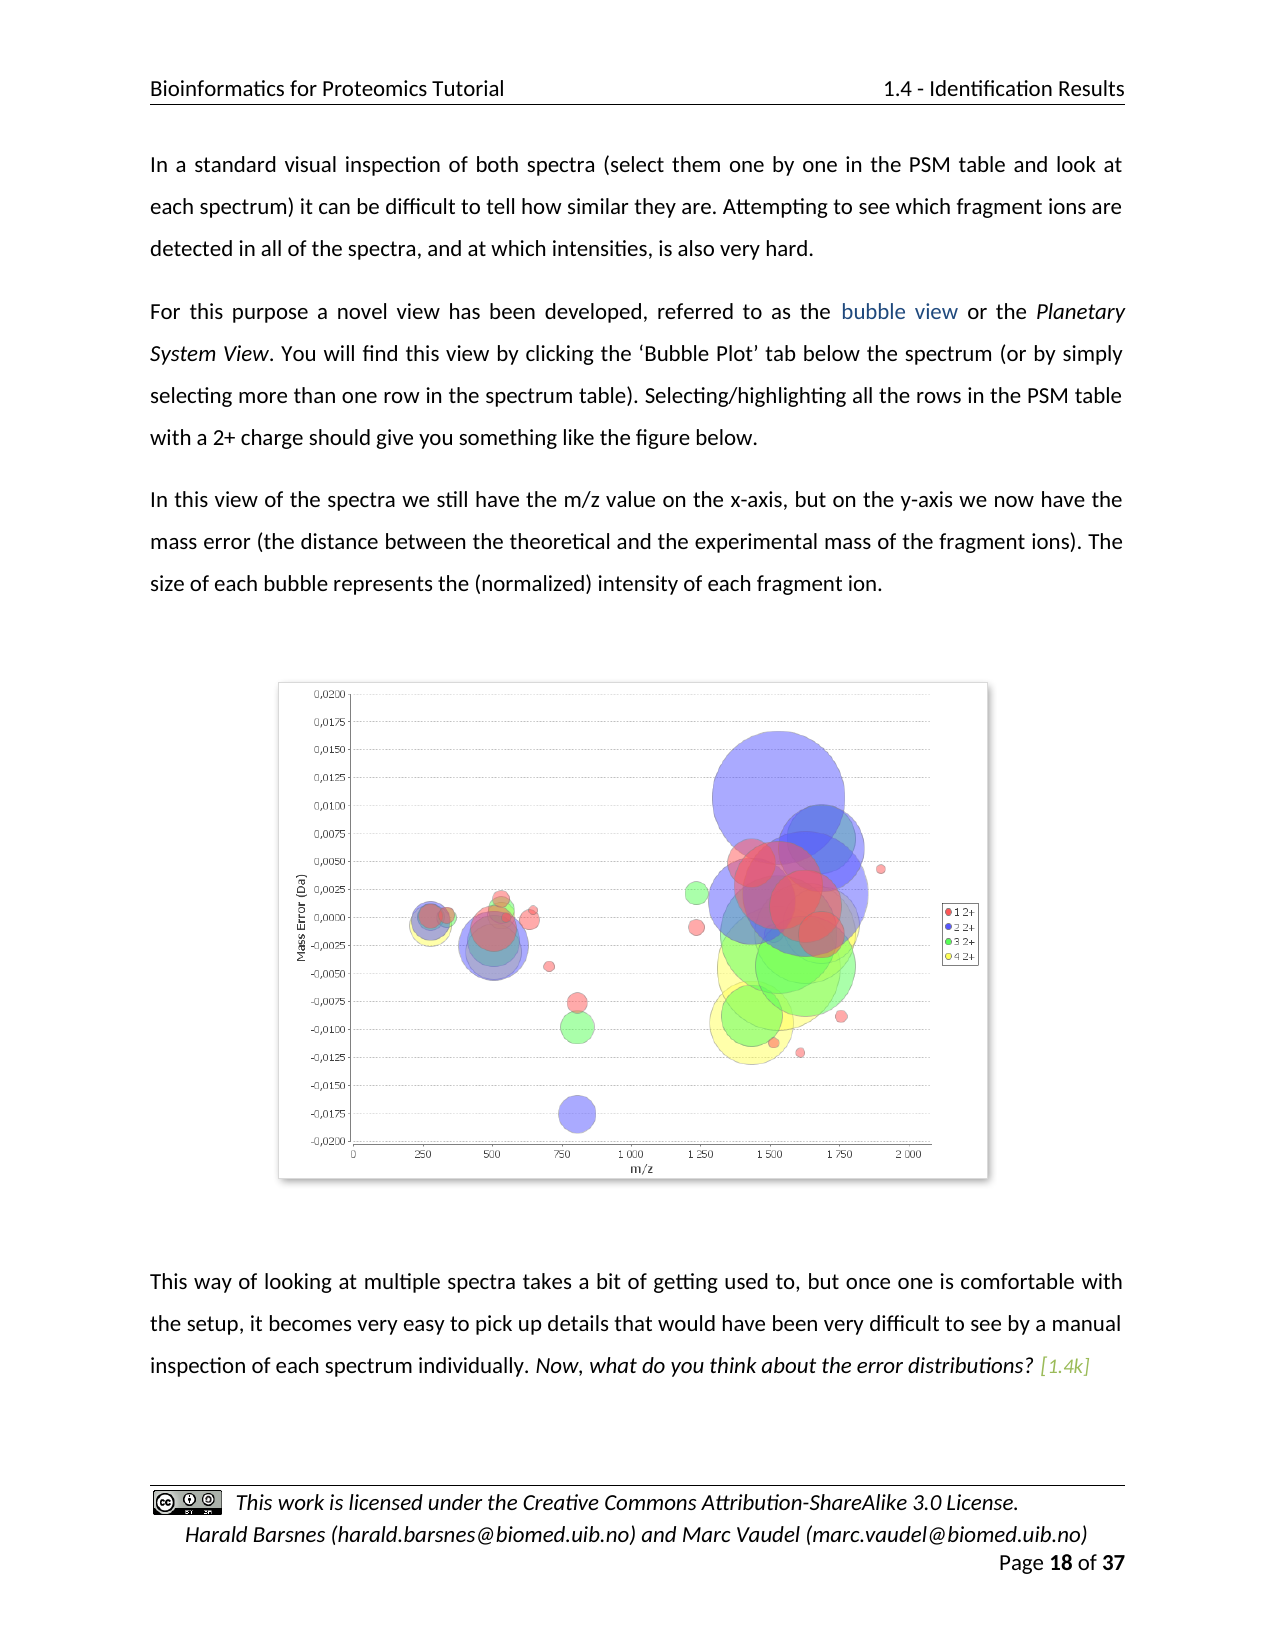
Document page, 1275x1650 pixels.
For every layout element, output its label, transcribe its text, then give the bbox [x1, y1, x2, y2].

picture [153, 1490, 222, 1515]
picture [279, 683, 987, 1178]
text In a standard visual inspection of both spectra (select them one by one in the PSM table and look at each spectrum) it can be difficult to tell how similar they are. Attempting to see which fragment ions are detected in all of the spectra, and at which intensities, is also very hard. [150, 150, 1125, 262]
text For this purpose a novel view has been developed, referred to as the bubble view or the Planetary System View. You will find this view by clicking the ‘Bubble Plot’ tab below the spectrum (or by simply selecting more than one row in the spectrum table). Selecting/highlighting all the rows in the PSM table with a 2+ charge should give you something like the figure below. [150, 297, 1125, 451]
text In this view of the spectra we still have the m/z value on the x-axis, but on the y-axis we now have the mass error (the distance between the theoretical and the experimental mass of the fragment ions). The size of each bubble represents the (normalized) intensity of each fragment ion. [150, 486, 1125, 597]
text This way of looking at multiple spectra takes a bit of getting used to, but once one is comfortable with the setup, it becomes very easy to pick up details that would have been very difficult to see by a manual inspection of each spectrum individually. Now, what do you think about the error distributions? [1.4k] [150, 1267, 1125, 1379]
